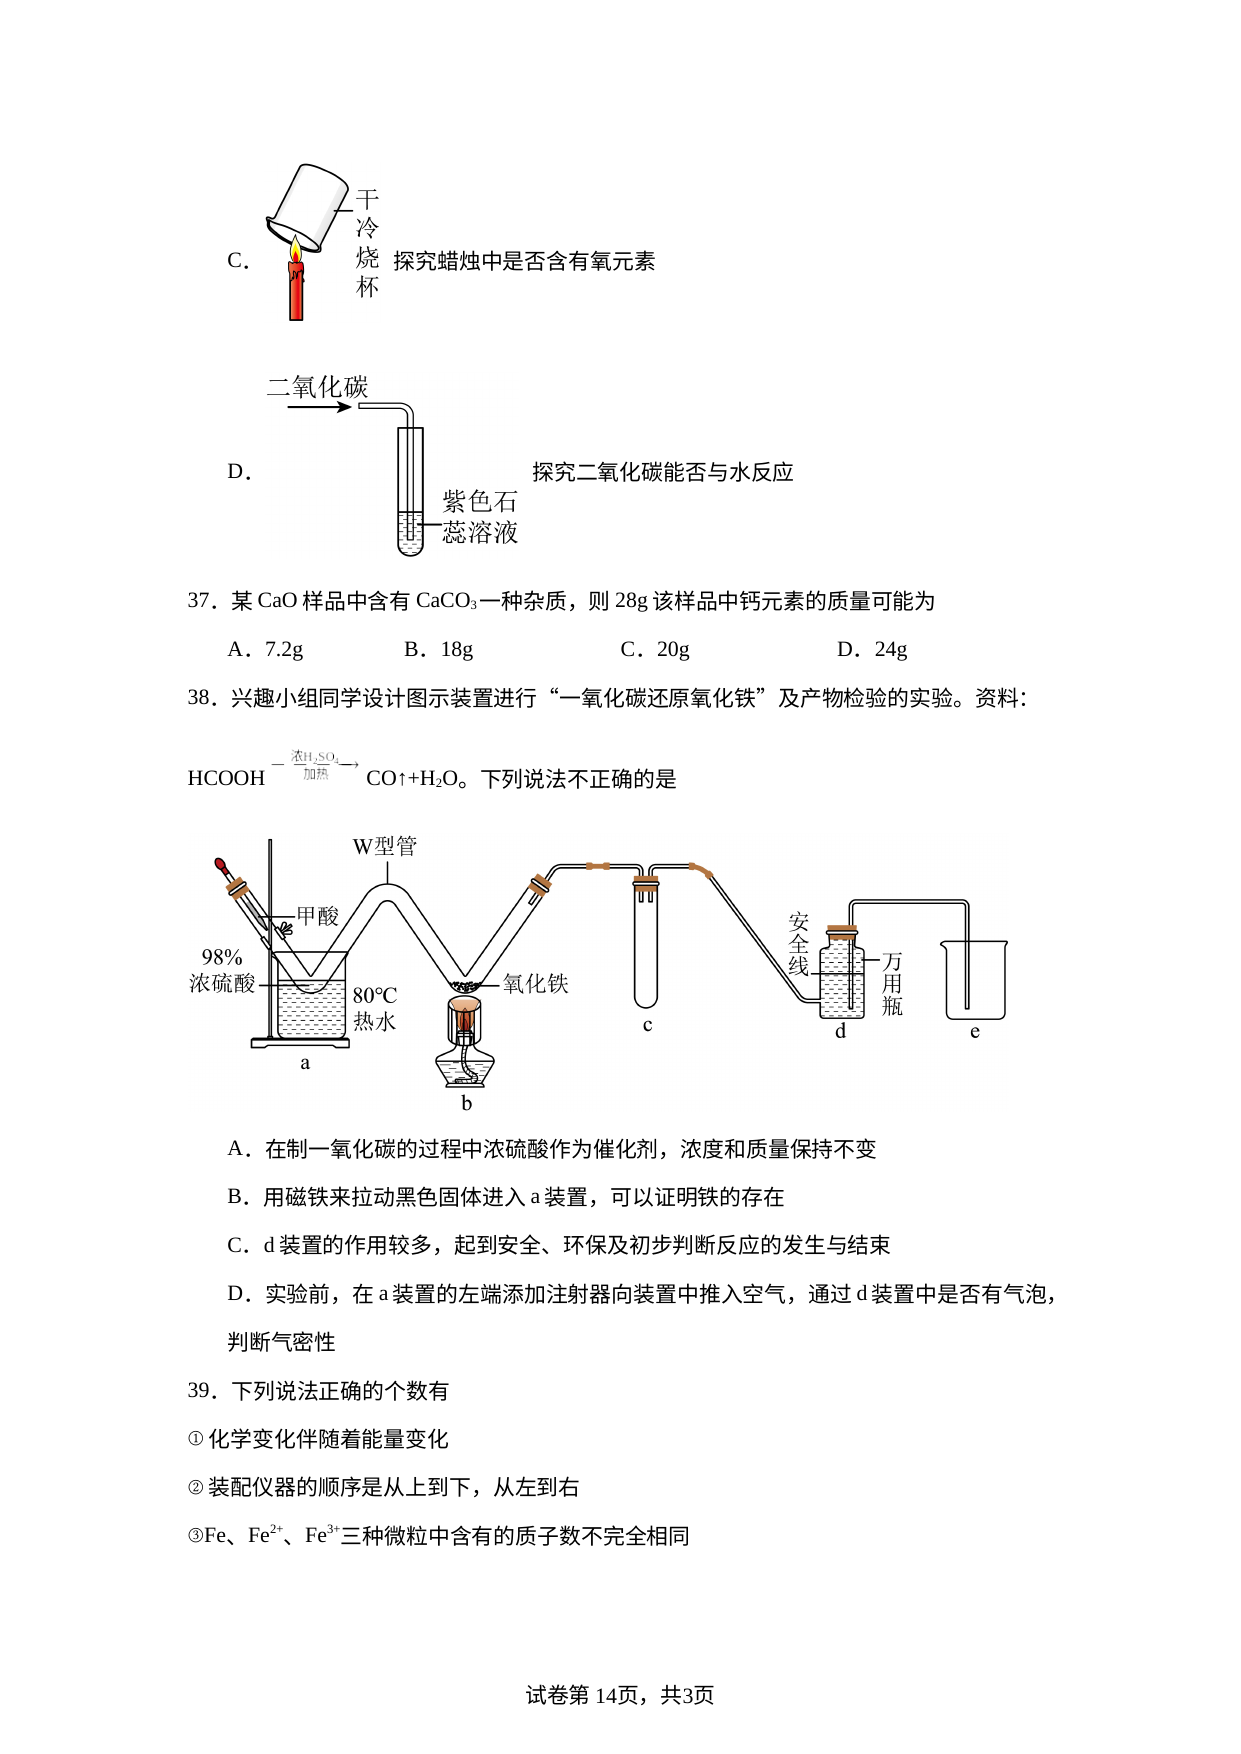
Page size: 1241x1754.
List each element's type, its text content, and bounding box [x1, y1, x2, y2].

text ①化学变化伴随着能量变化 [187, 1422, 1053, 1454]
text C．d装置的作用较多，起到安全、环保及初步判断反应的发生与结束 [227, 1228, 1053, 1260]
picture [263, 162, 381, 323]
text ③Fe、Fe2+、Fe3+三种微粒中含有的质子数不完全相同 [187, 1518, 1053, 1551]
picture [187, 833, 1010, 1112]
text ②装配仪器的顺序是从上到下，从左到右 [187, 1470, 1053, 1502]
text 39．下列说法正确的个数有 [187, 1373, 1053, 1406]
text A．7.2g B．18g C．20g D．24g [227, 632, 1053, 664]
text 38．兴趣小组同学设计图示装置进行“一氧化碳还原氧化铁”及产物检验的实验。资料：HCOOHCO↑+H2O。下列说法不正确的是 [187, 680, 1053, 810]
text D．实验前，在a装置的左端添加注射器向装置中推入空气，通过d装置中是否有气泡，判断气密性 [227, 1276, 1053, 1357]
text B．用磁铁来拉动黑色固体进入a装置，可以证明铁的存在 [227, 1179, 1053, 1212]
text A．在制一氧化碳的过程中浓硫酸作为催化剂，浓度和质量保持不变 [227, 1131, 1053, 1164]
picture [264, 372, 520, 559]
text 37．某CaO样品中含有CaCO3一种杂质，则28g该样品中钙元素的质量可能为 [187, 584, 1053, 616]
text C． 探究蜡烛中是否含有氧元素 [227, 162, 1053, 357]
